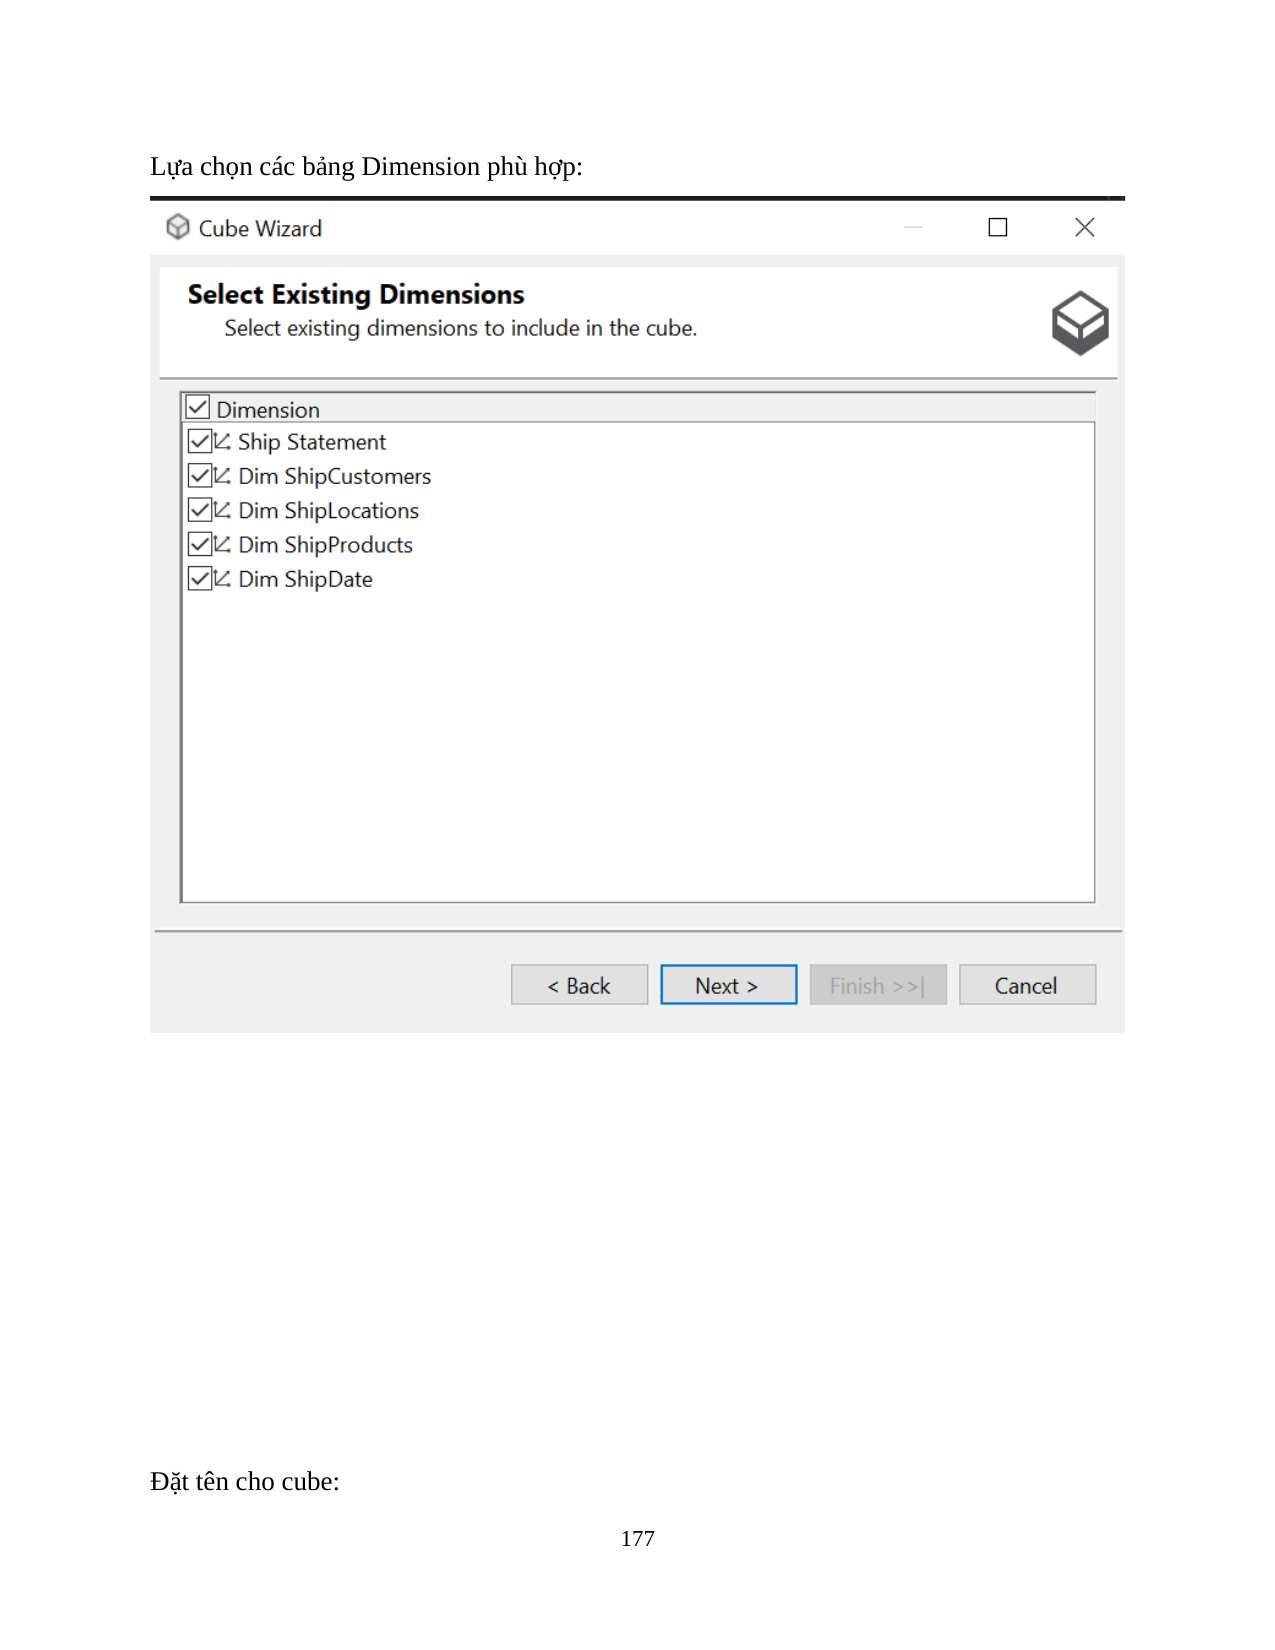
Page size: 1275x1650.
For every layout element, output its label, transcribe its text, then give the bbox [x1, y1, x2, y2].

picture [150, 196, 1125, 1033]
text Đặt tên cho cube: [150, 1465, 1125, 1496]
text Lựa chọn các bảng Dimension phù hợp: [150, 150, 1125, 181]
